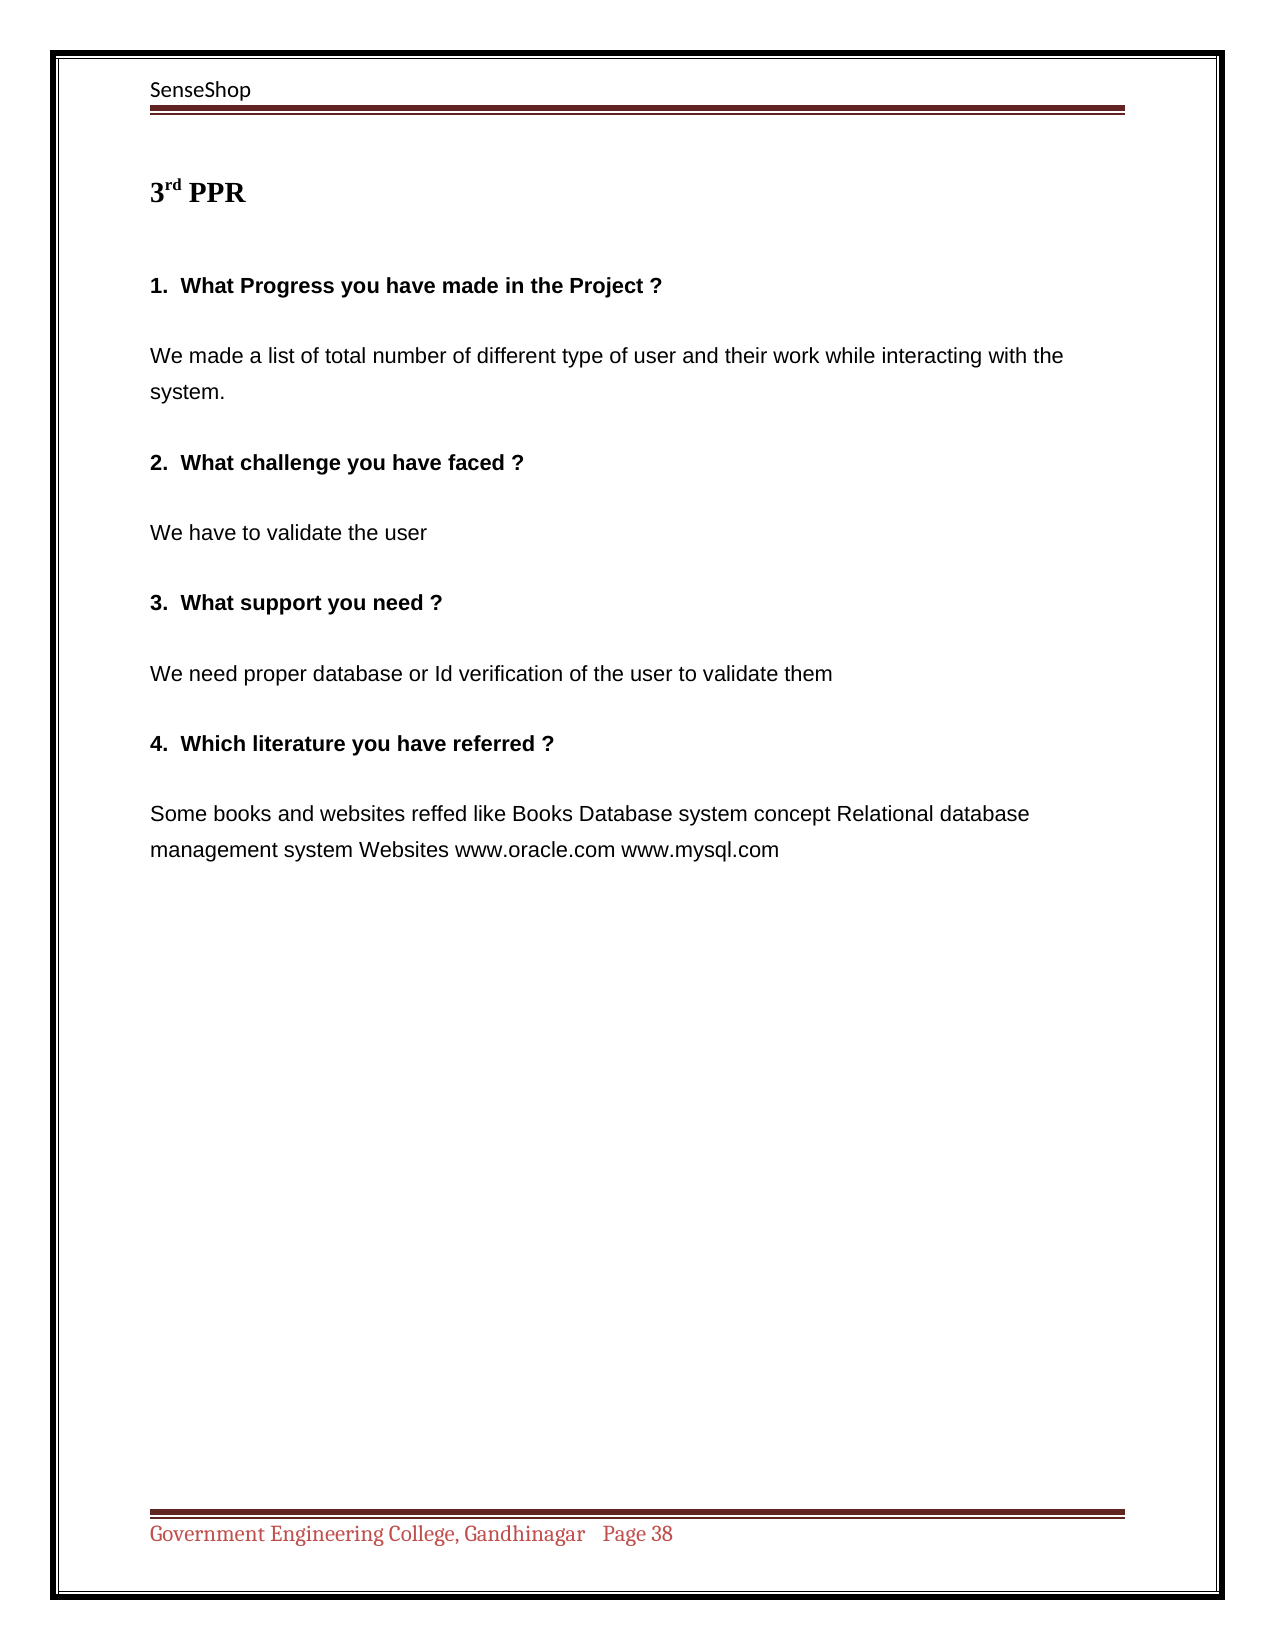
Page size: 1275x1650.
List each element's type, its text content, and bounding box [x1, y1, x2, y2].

table_header 1. What Progress you have made in the Project ? [149, 229, 1133, 300]
table_cell 4. Which literature you have referred ? [149, 687, 1133, 757]
text 3rd PPR [150, 175, 1125, 208]
table_cell We have to validate the user [149, 476, 1133, 547]
table_cell We made a list of total number of different type of user and their work while interacting with the system. [149, 300, 1133, 406]
table_cell Some books and websites reffed like Books Database system concept Relational database management system Websites www.oracle.com www.mysql.com [149, 758, 1133, 864]
table_cell 2. What challenge you have faced ? [149, 406, 1133, 476]
table_cell 3. What support you need ? [149, 547, 1133, 617]
table_cell We need proper database or Id verification of the user to validate them [149, 617, 1133, 687]
